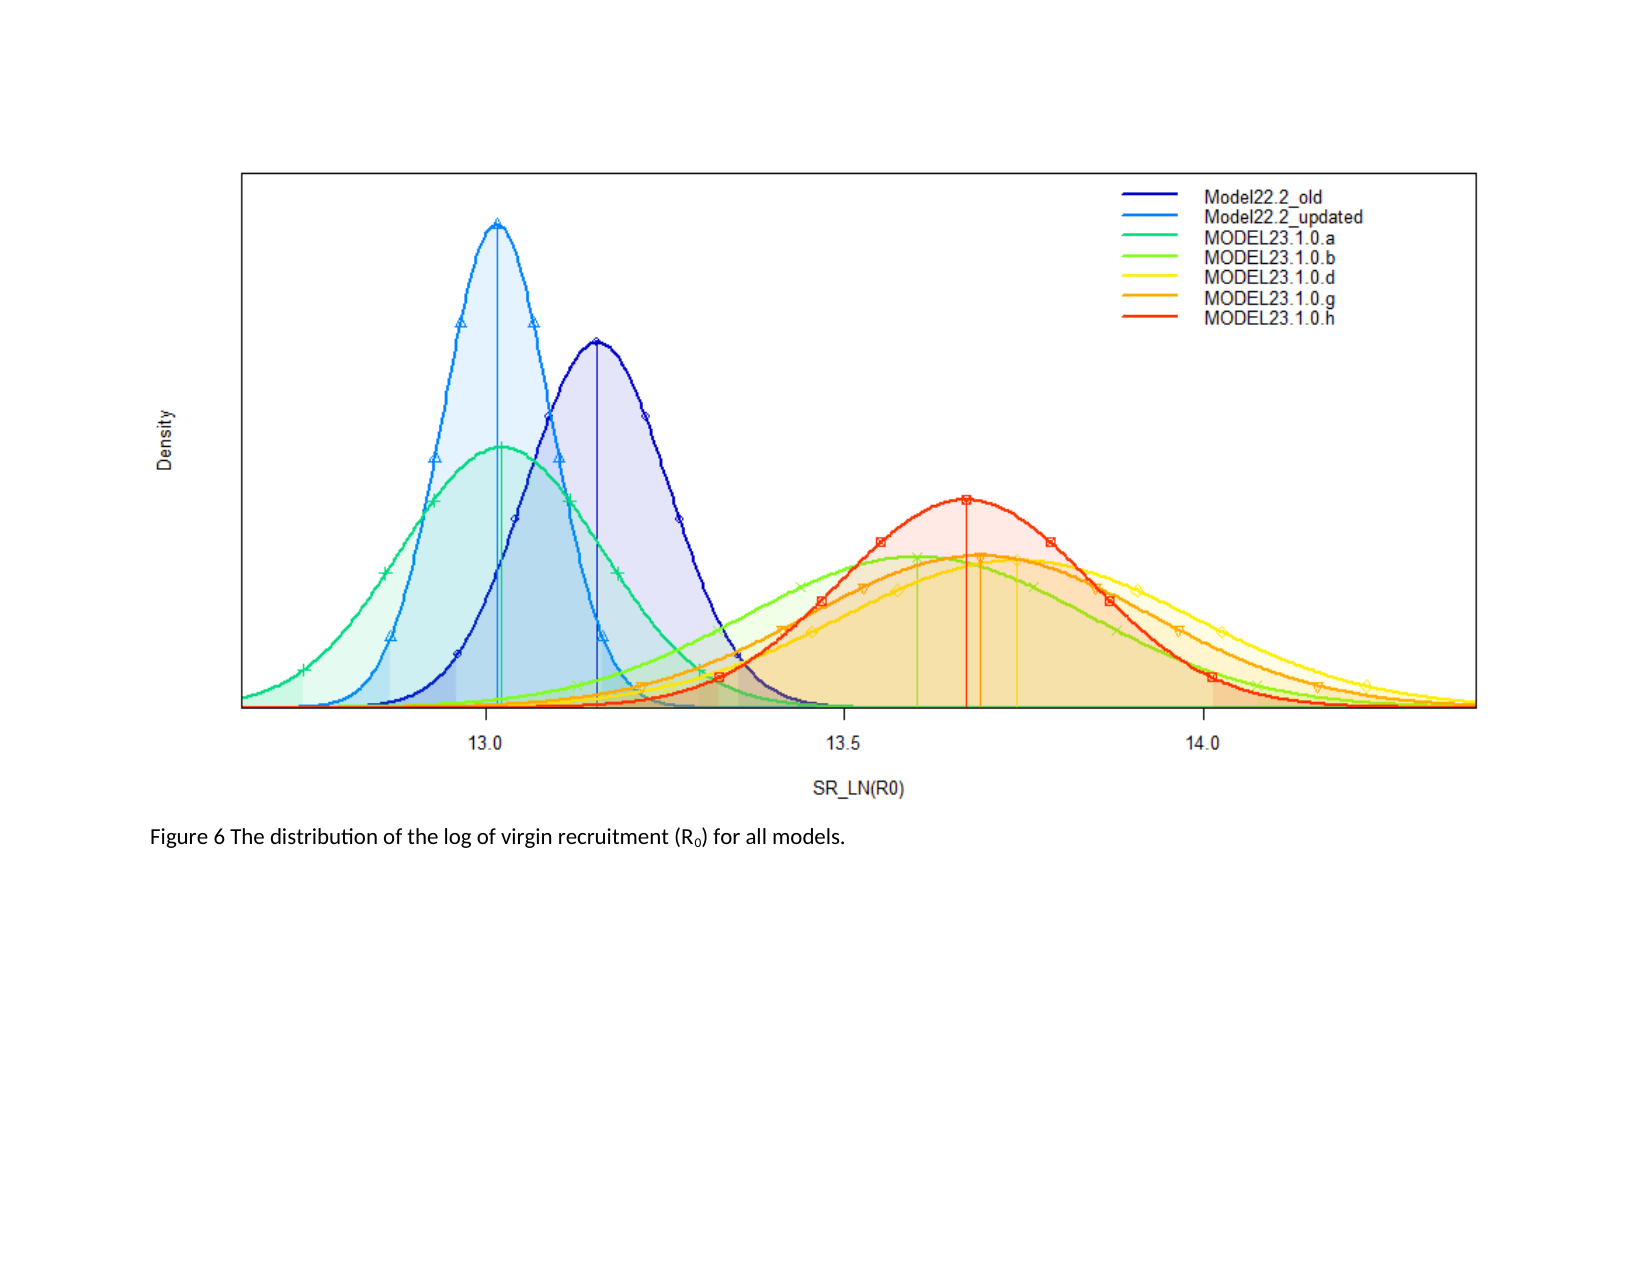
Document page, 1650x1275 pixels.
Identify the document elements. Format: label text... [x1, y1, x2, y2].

text Figure 6 The distribution of the log of virgin recruitment (R0) for all models. [150, 823, 1500, 850]
picture [150, 150, 1500, 823]
